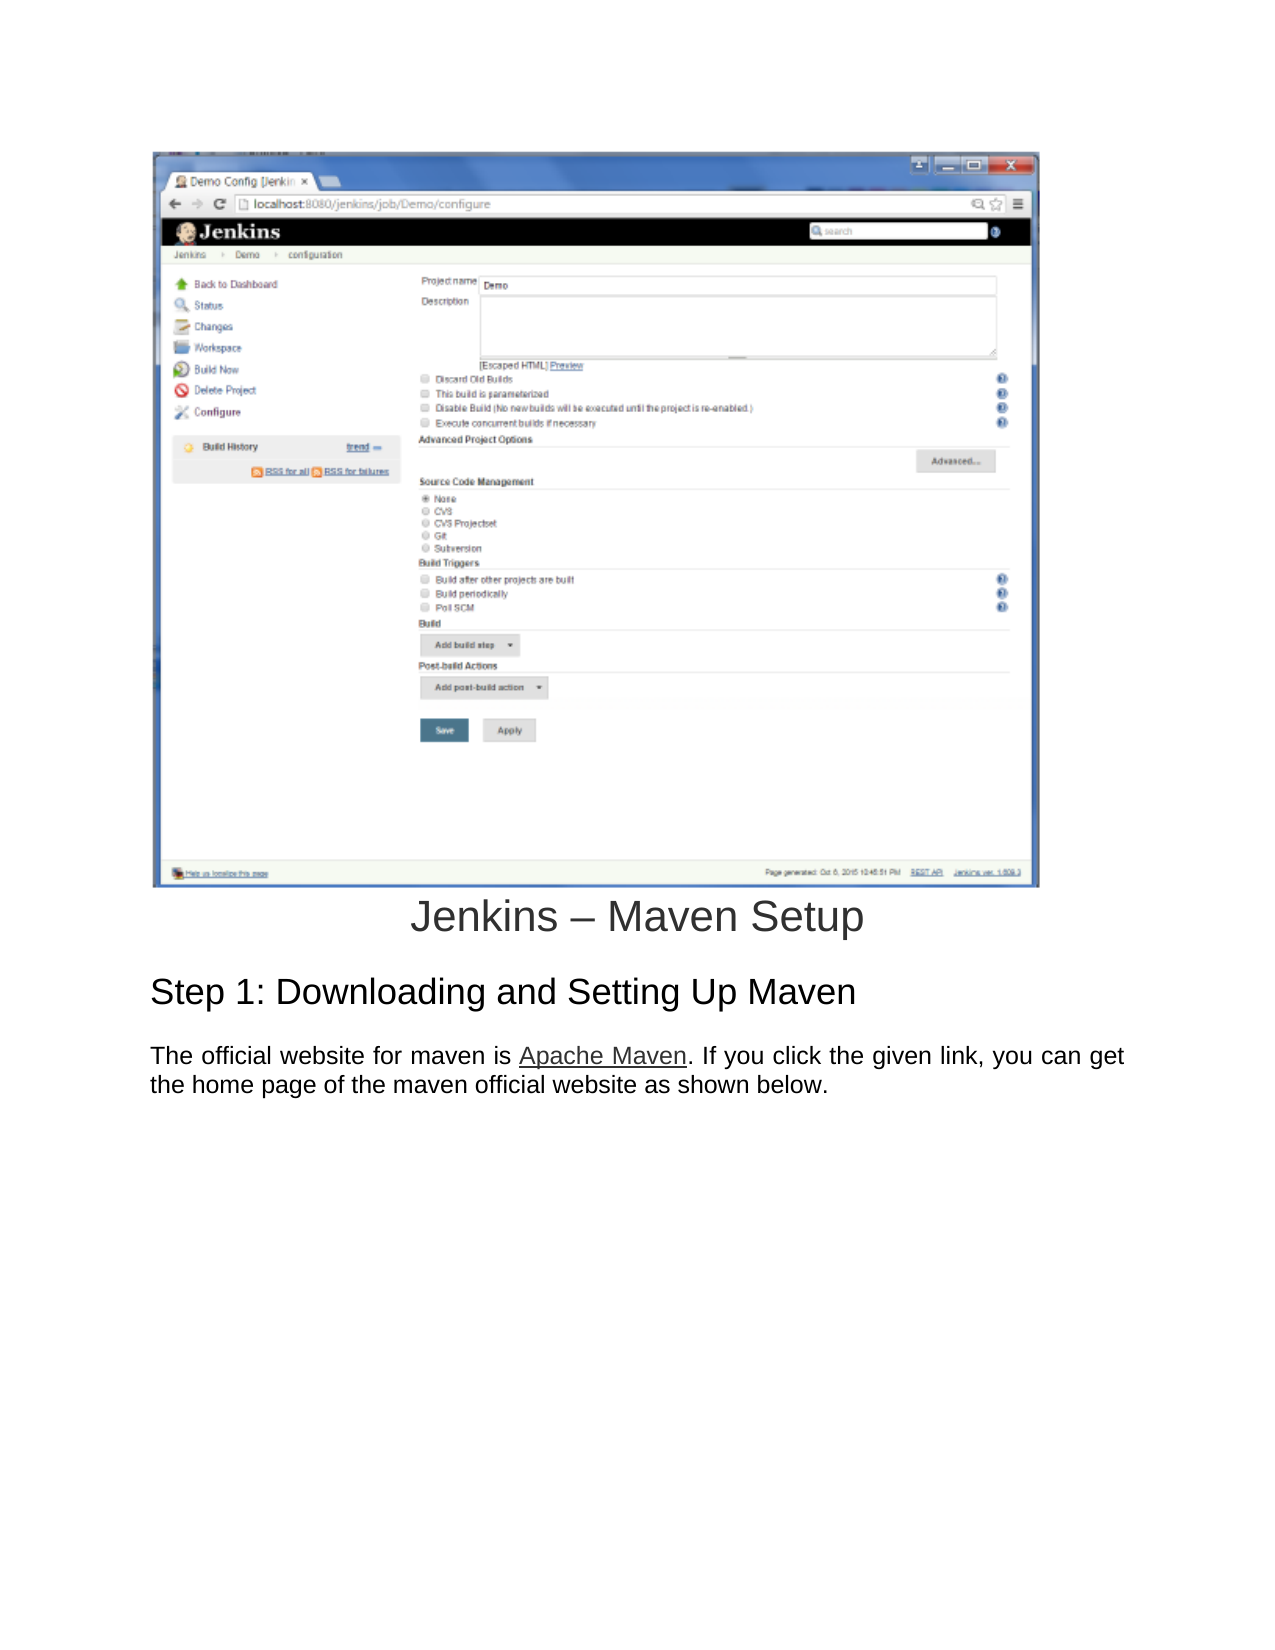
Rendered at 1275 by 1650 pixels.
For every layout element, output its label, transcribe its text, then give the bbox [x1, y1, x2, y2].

text Jenkins – Maven Setup [150, 891, 1125, 941]
picture [150, 150, 1043, 891]
text The official website for maven is Apache Maven. If you click the given link, you can get the home page of the maven official website as shown below. [150, 1041, 1125, 1099]
text Step 1: Downloading and Setting Up Maven [150, 970, 1125, 1012]
